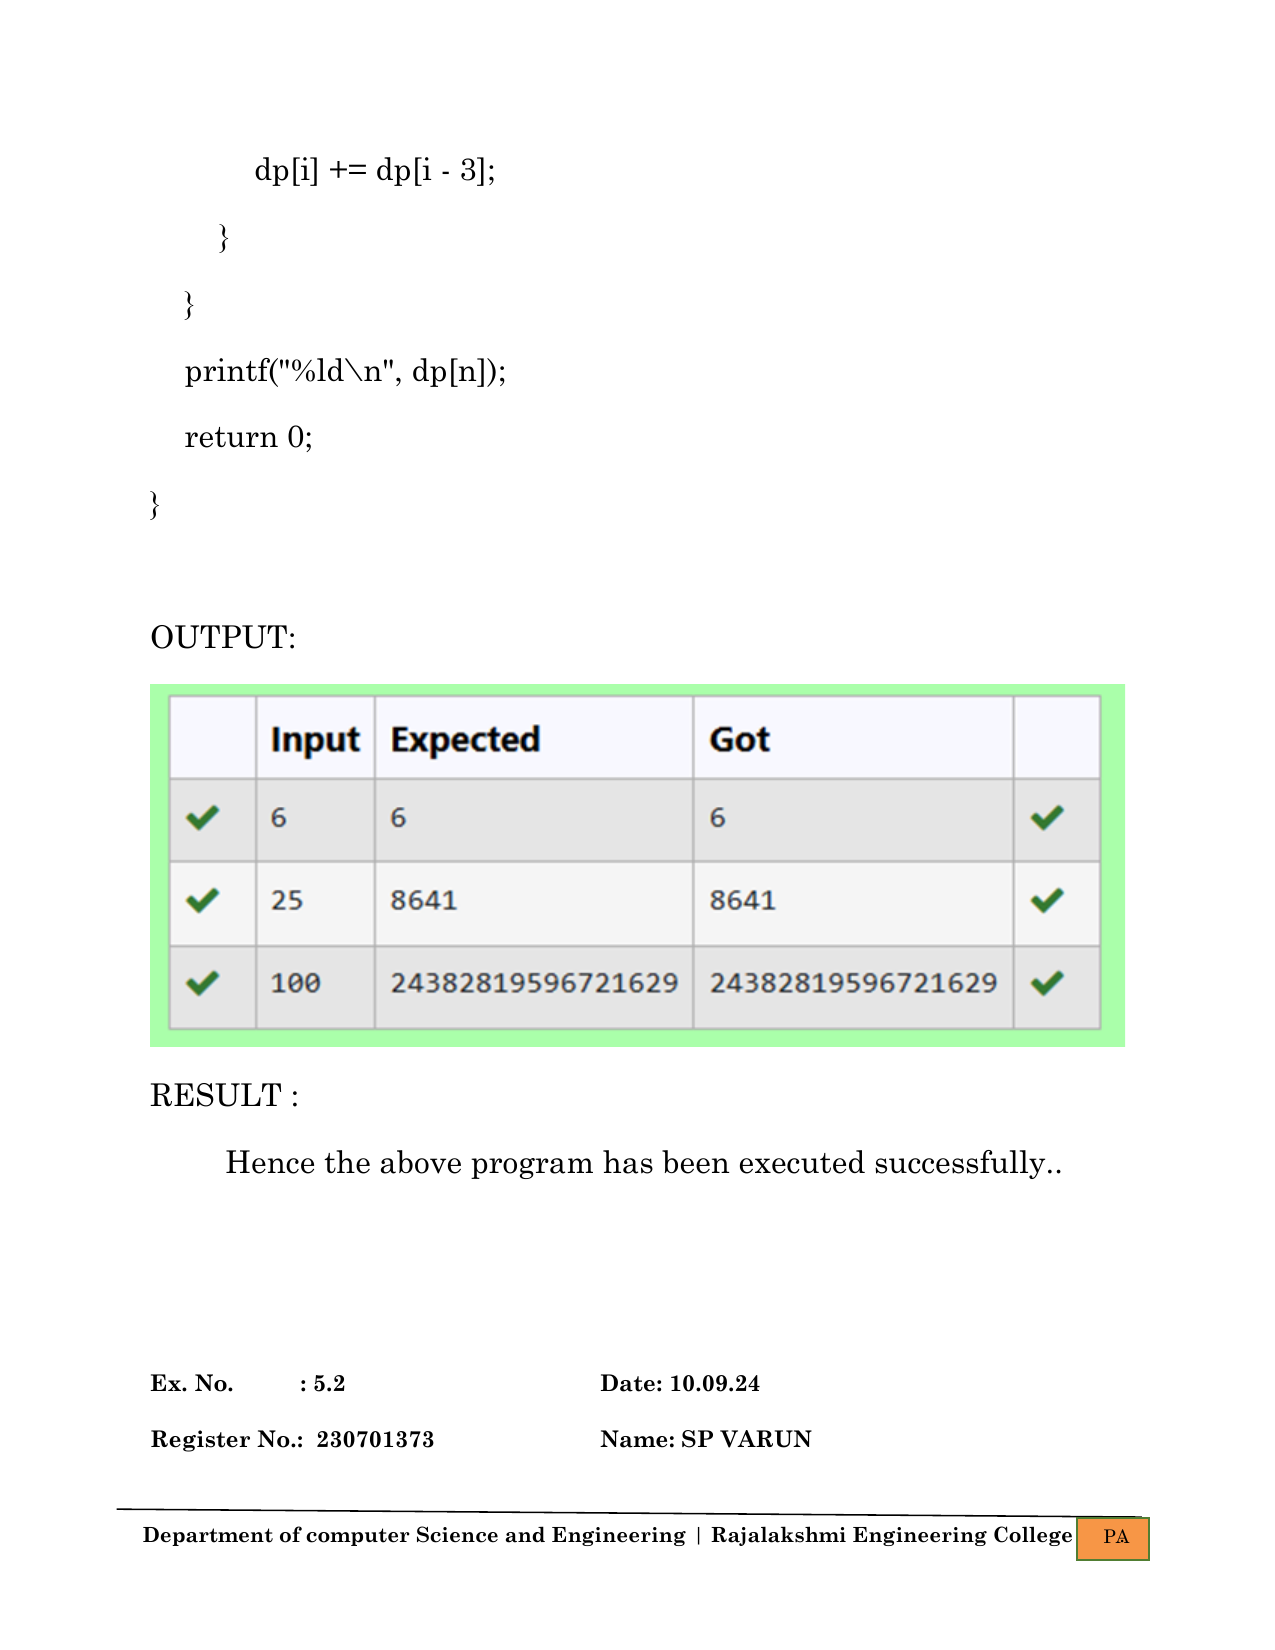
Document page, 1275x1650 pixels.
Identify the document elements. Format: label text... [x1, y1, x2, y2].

text return 0; [150, 417, 1125, 455]
text Hence the above program has been executed successfully.. [150, 1143, 1125, 1180]
text dp[i] += dp[i - 3]; [150, 150, 1125, 188]
text } [150, 484, 1125, 521]
text } [150, 283, 1125, 321]
text Ex. No. : 5.2 Date: 10.09.24 [150, 1368, 1125, 1396]
text OUTPUT: [150, 617, 1125, 655]
text Register No.: 230701373 Name: SP VARUN [150, 1425, 1125, 1453]
picture [150, 684, 1125, 1047]
text printf("%ld\n", dp[n]); [150, 350, 1125, 388]
text } [150, 217, 1125, 254]
text RESULT : [150, 1076, 1125, 1113]
